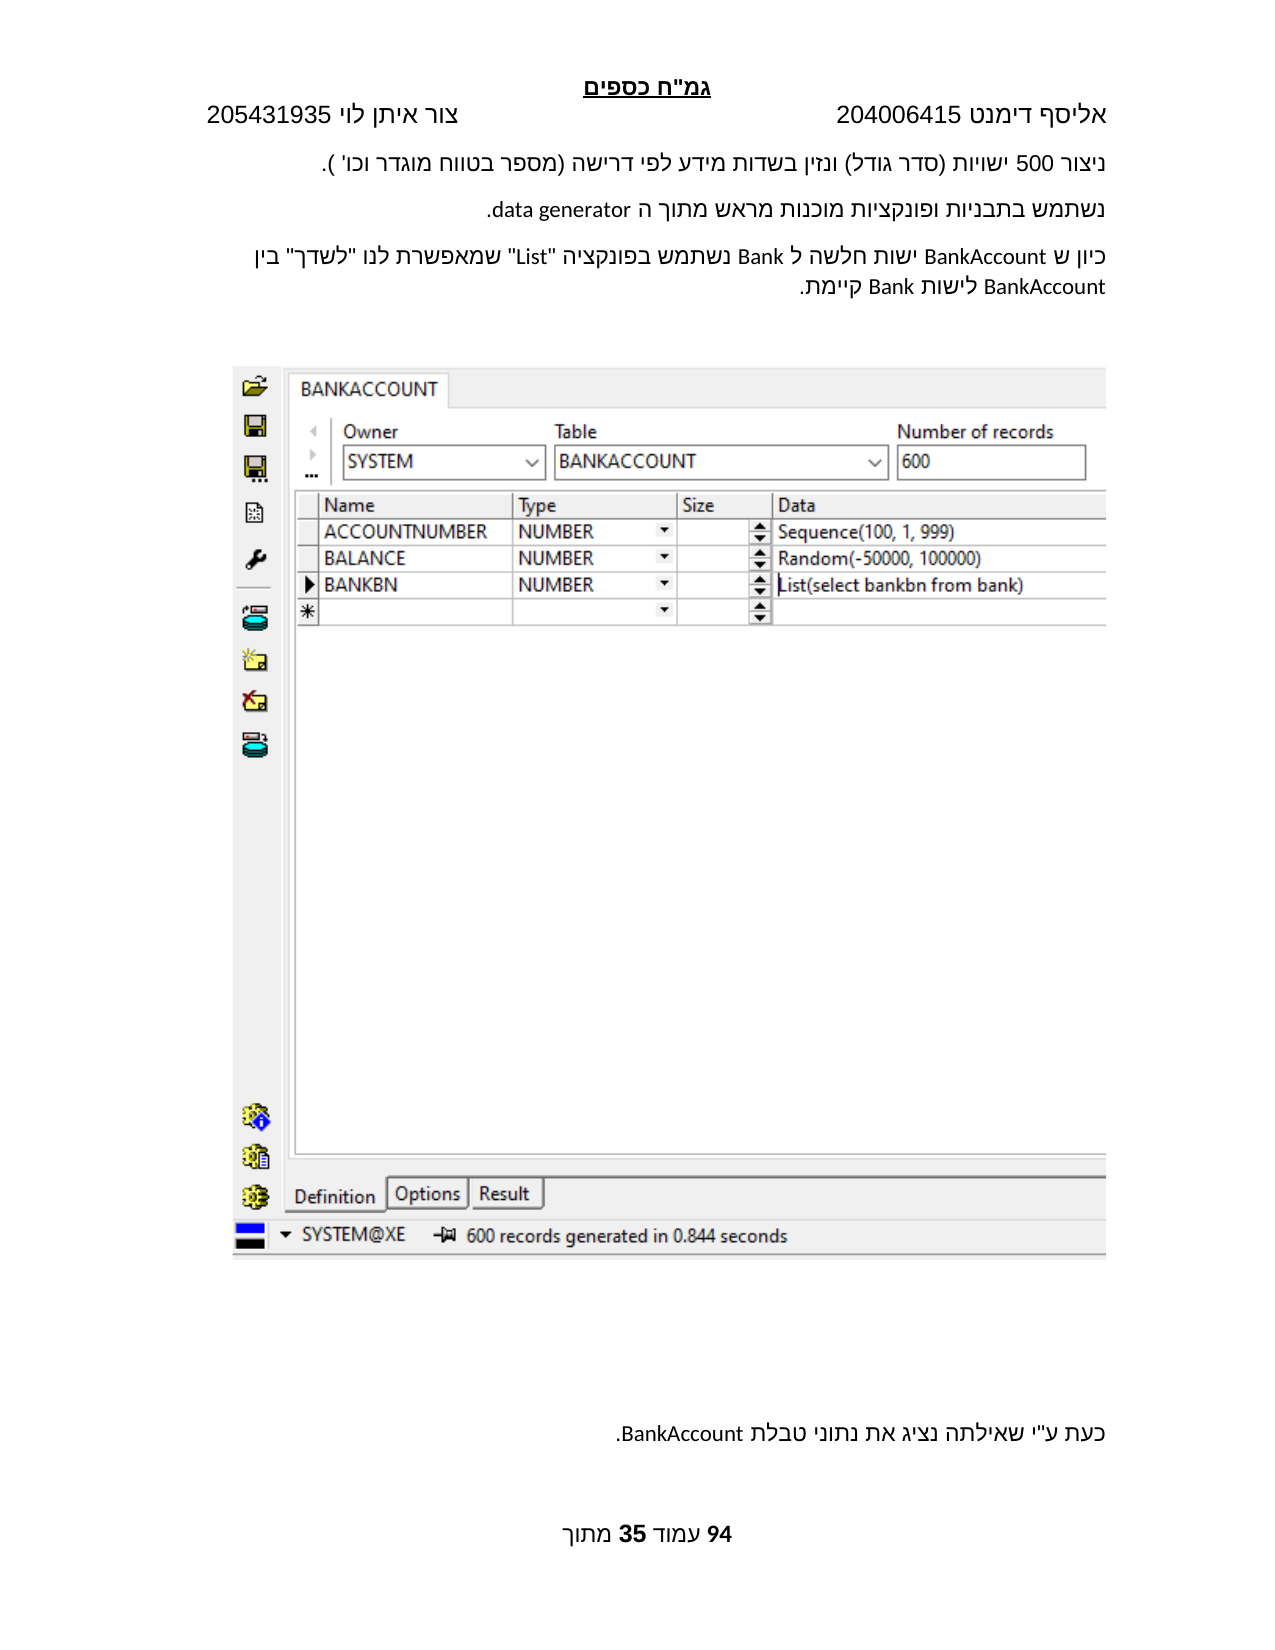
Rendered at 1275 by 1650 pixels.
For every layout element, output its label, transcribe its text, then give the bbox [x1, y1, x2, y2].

picture [232, 366, 1107, 1260]
text כעת ע"י שאילתה נציג את נתוני טבלת BankAccount. [187, 1419, 1106, 1447]
text נשתמש בתבניות ופונקציות מוכנות מראש מתוך ה data generator. [187, 195, 1106, 223]
text כיון ש BankAccount ישות חלשה ל Bank נשתמש בפונקציה "List" שמאפשרת לנו "לשדך" בין BankAccount לישות Bank קיימת. [187, 242, 1106, 300]
text ניצור 500 ישויות (סדר גודל) ונזין בשדות מידע לפי דרישה (מספר בטווח מוגדר וכו' ). [187, 150, 1106, 176]
